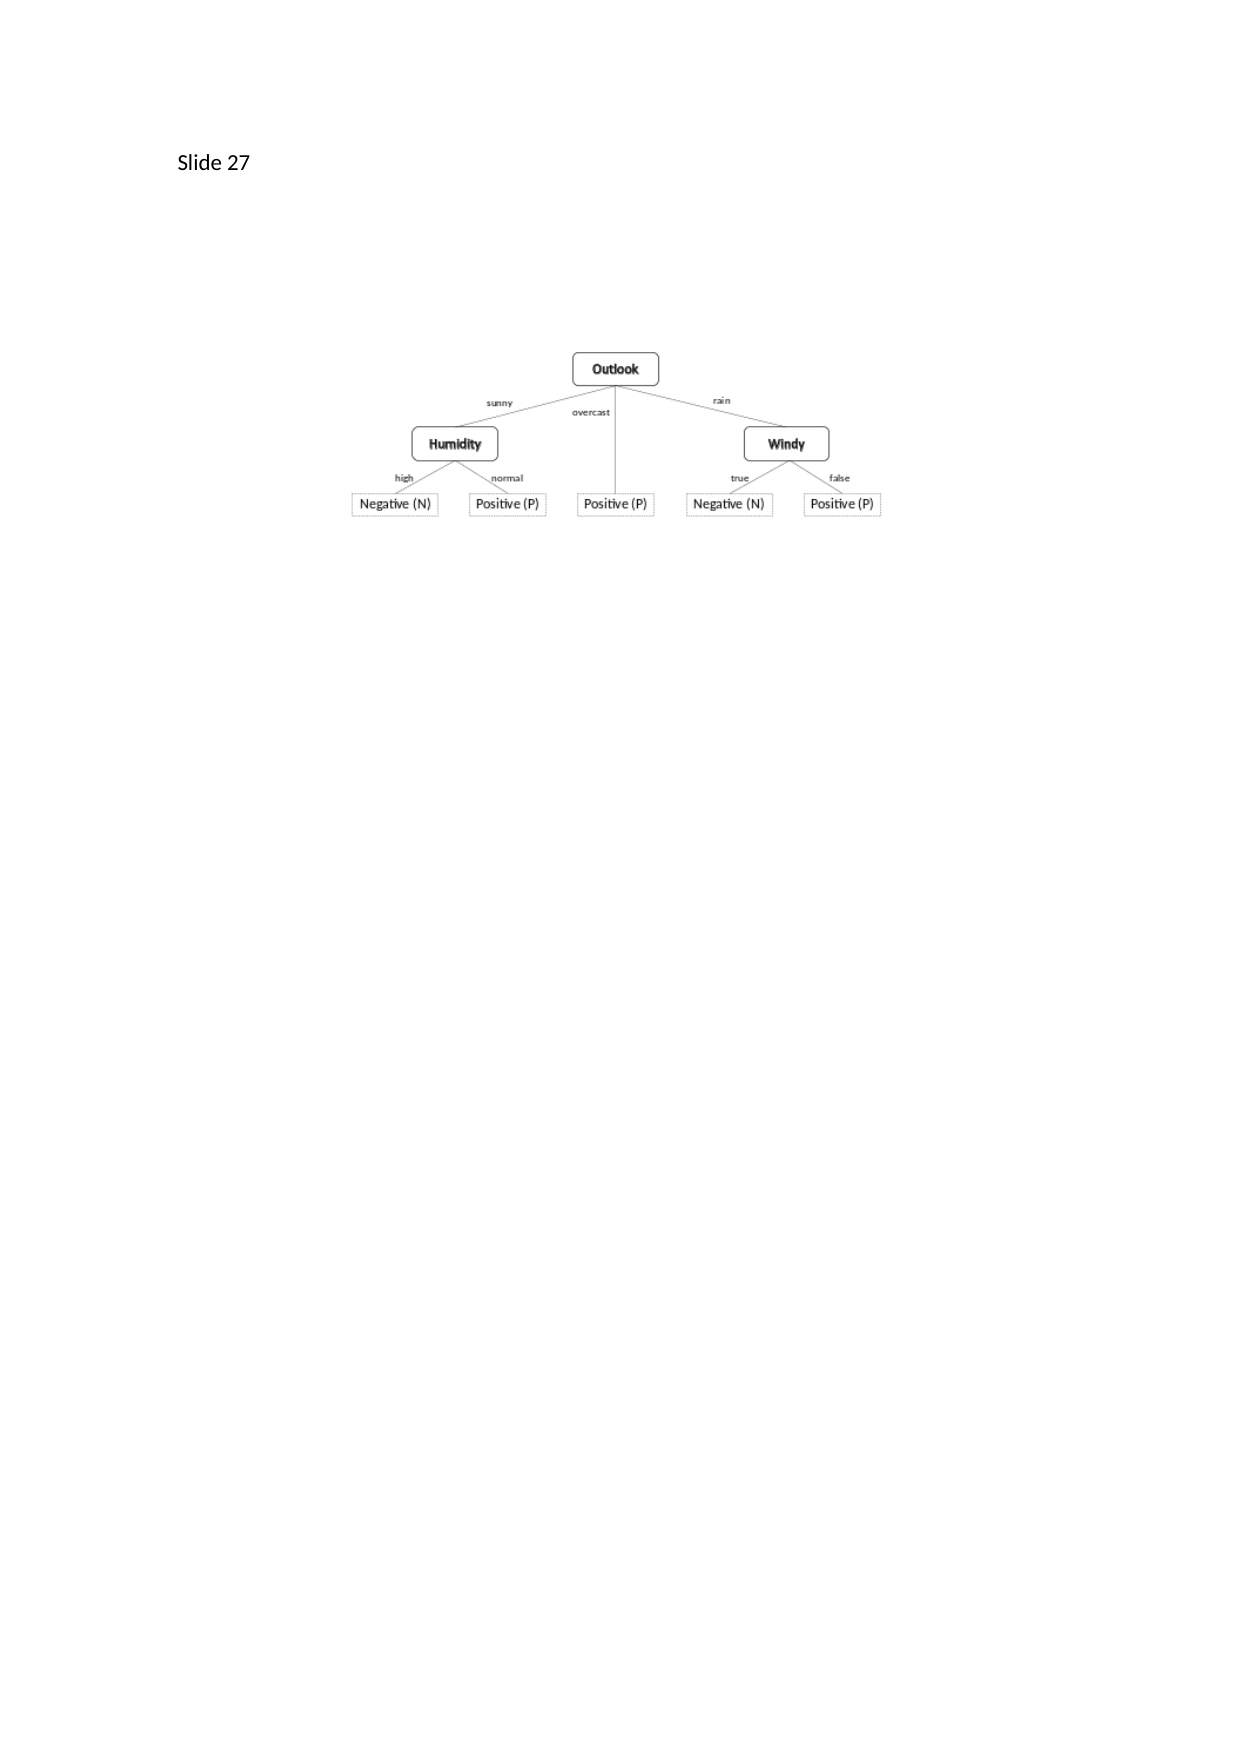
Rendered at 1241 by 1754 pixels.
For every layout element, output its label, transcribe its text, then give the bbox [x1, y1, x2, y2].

text Slide 27 [177, 148, 1063, 176]
